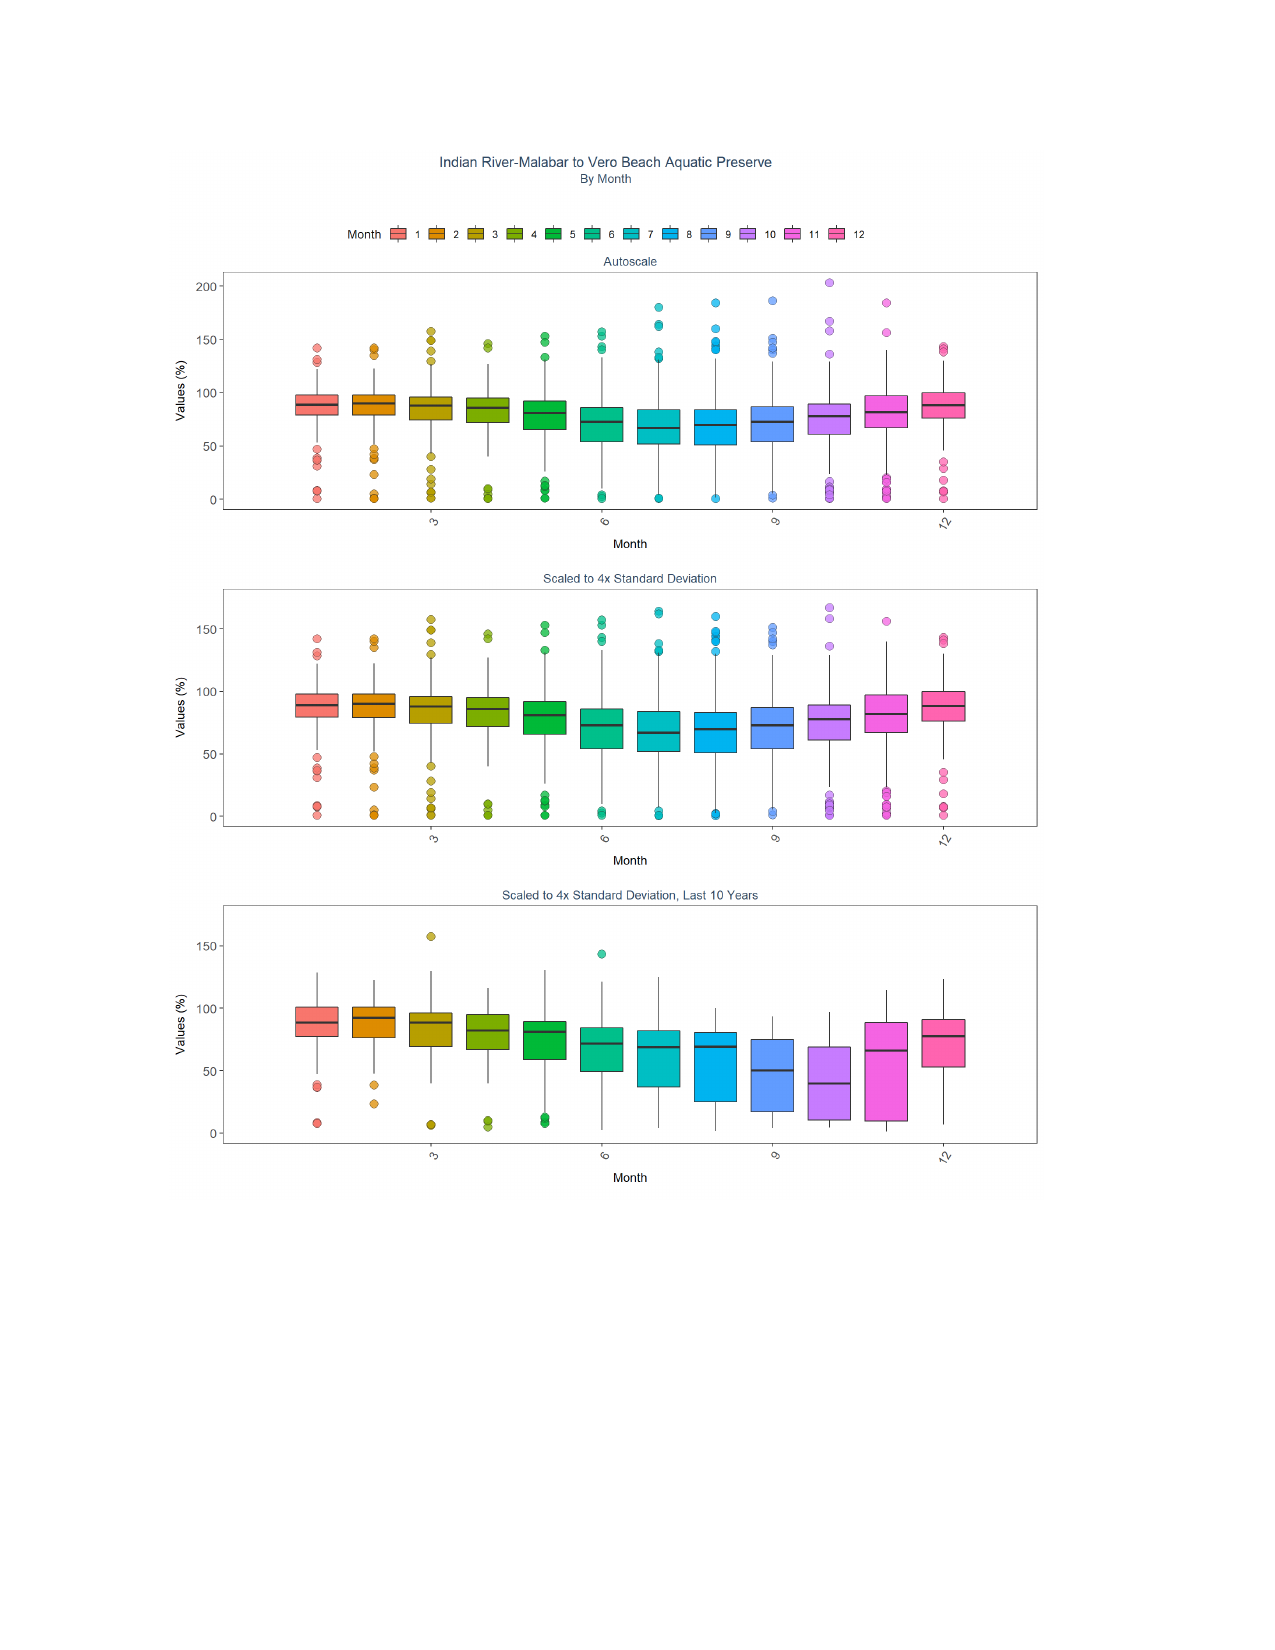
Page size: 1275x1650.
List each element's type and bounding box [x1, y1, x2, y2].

picture [168, 150, 1044, 1200]
